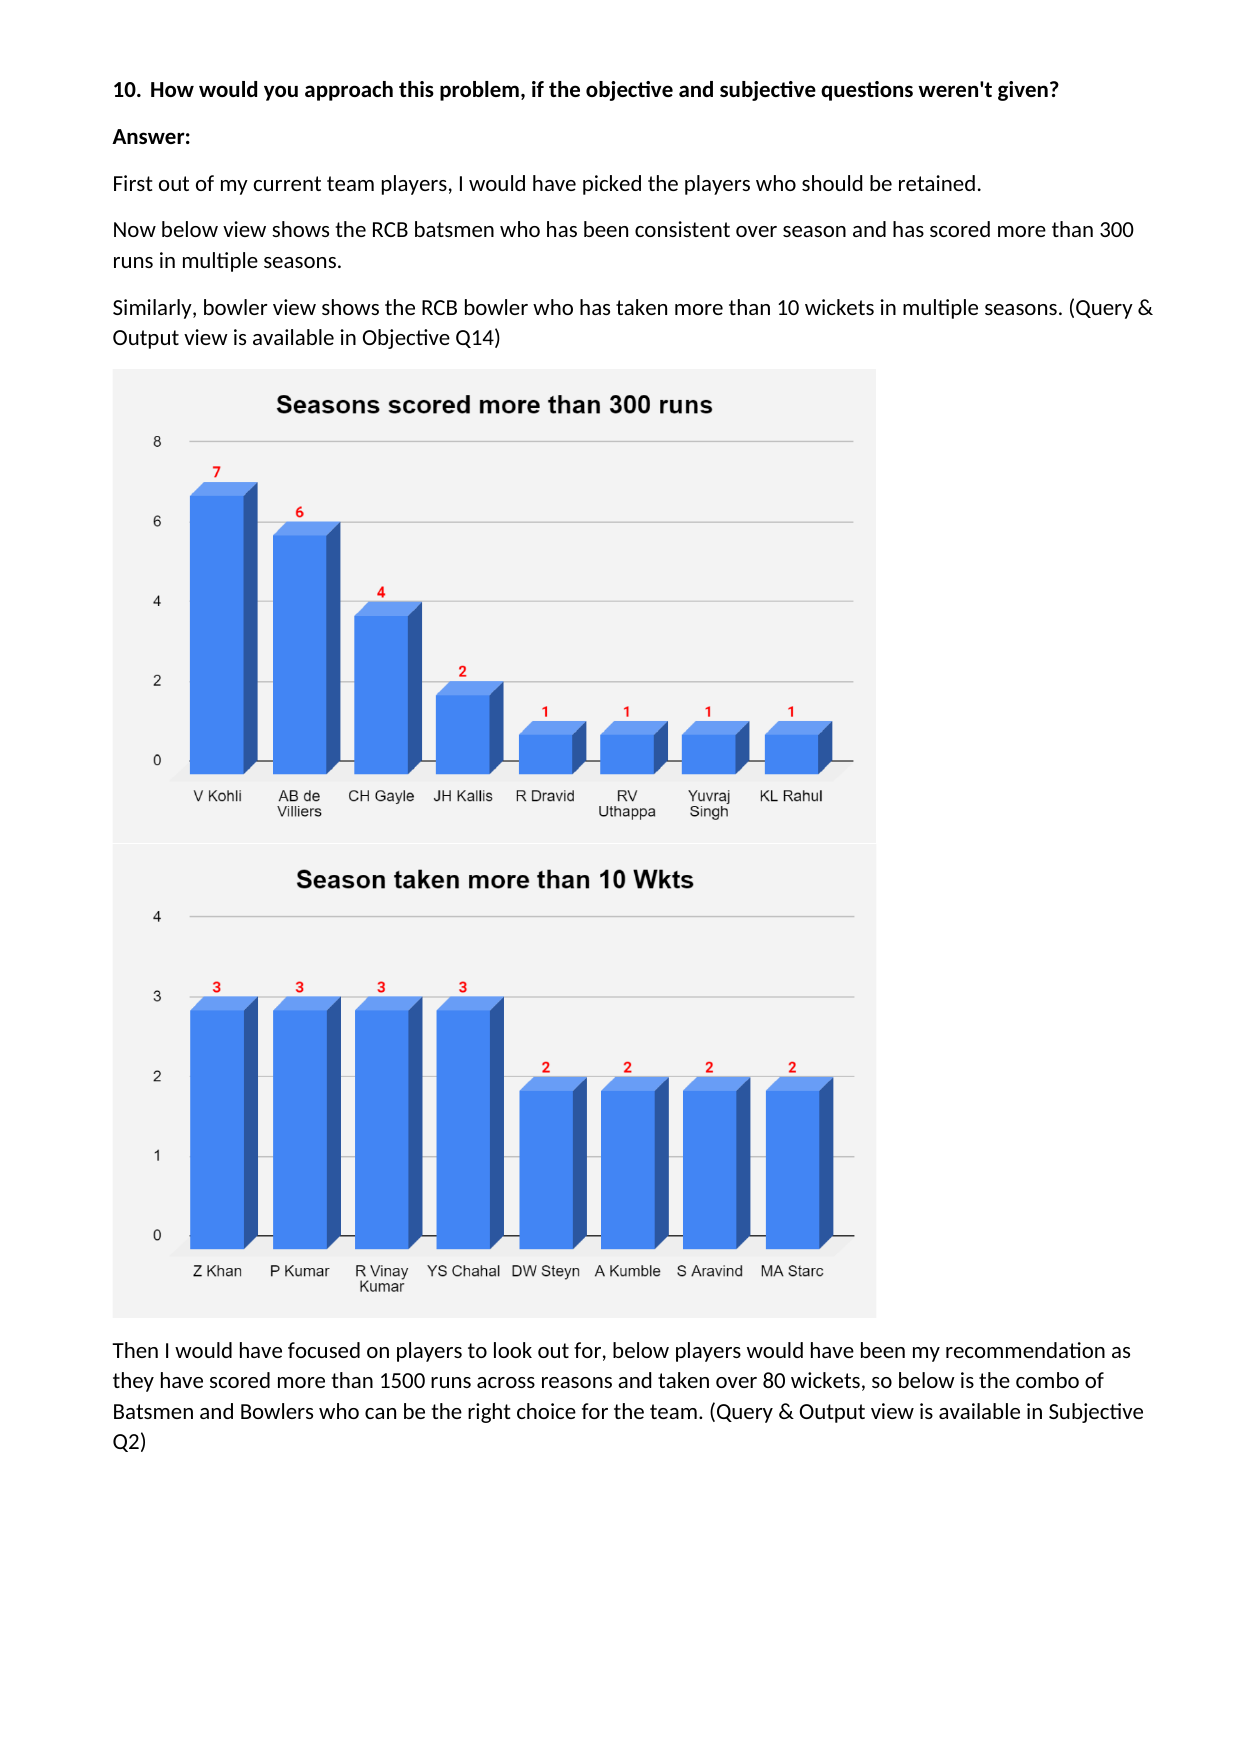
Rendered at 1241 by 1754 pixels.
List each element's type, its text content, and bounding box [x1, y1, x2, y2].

text Now below view shows the RCB batsmen who has been consistent over season and has scored more than 300 runs in multiple seasons. [112, 216, 1165, 274]
text Similarly, bowler view shows the RCB bowler who has taken more than 10 wickets in multiple seasons. (Query & Output view is available in Objective Q14) [112, 293, 1165, 351]
picture [112, 369, 876, 843]
text First out of my current team players, I would have picked the players who should be retained. [112, 169, 1165, 197]
list How would you approach this problem, if the objective and subjective questions weren't given? [112, 75, 1165, 103]
text Answer: [112, 122, 1165, 150]
picture [112, 844, 877, 1318]
text Then I would have focused on players to look out for, below players would have been my recommendation as they have scored more than 1500 runs across reasons and taken over 80 wickets, so below is the combo of Batsmen and Bowlers who can be the right choice for the team. (Query & Output view is available in Subjective Q2) [112, 1336, 1165, 1455]
